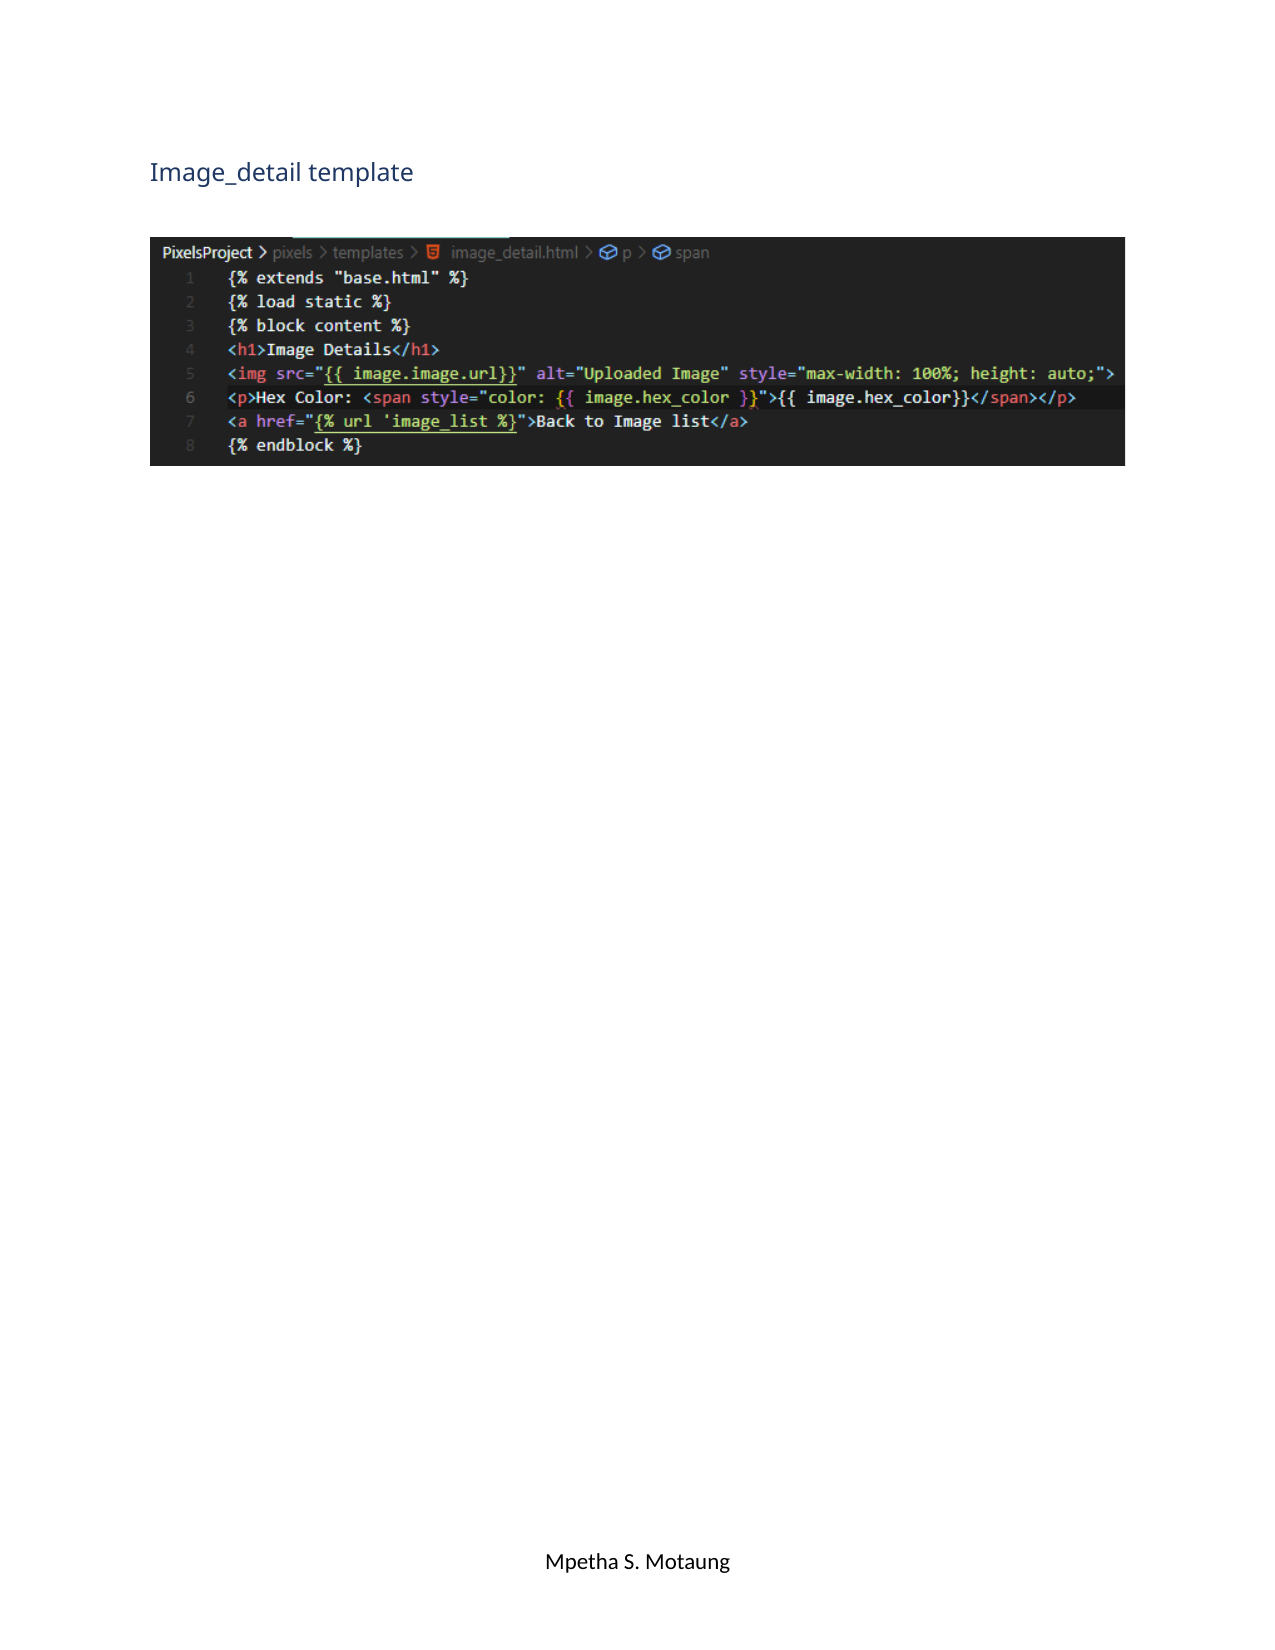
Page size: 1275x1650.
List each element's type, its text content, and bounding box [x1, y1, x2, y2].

picture [150, 237, 1125, 466]
subtitle Image_detail template [150, 154, 1125, 188]
